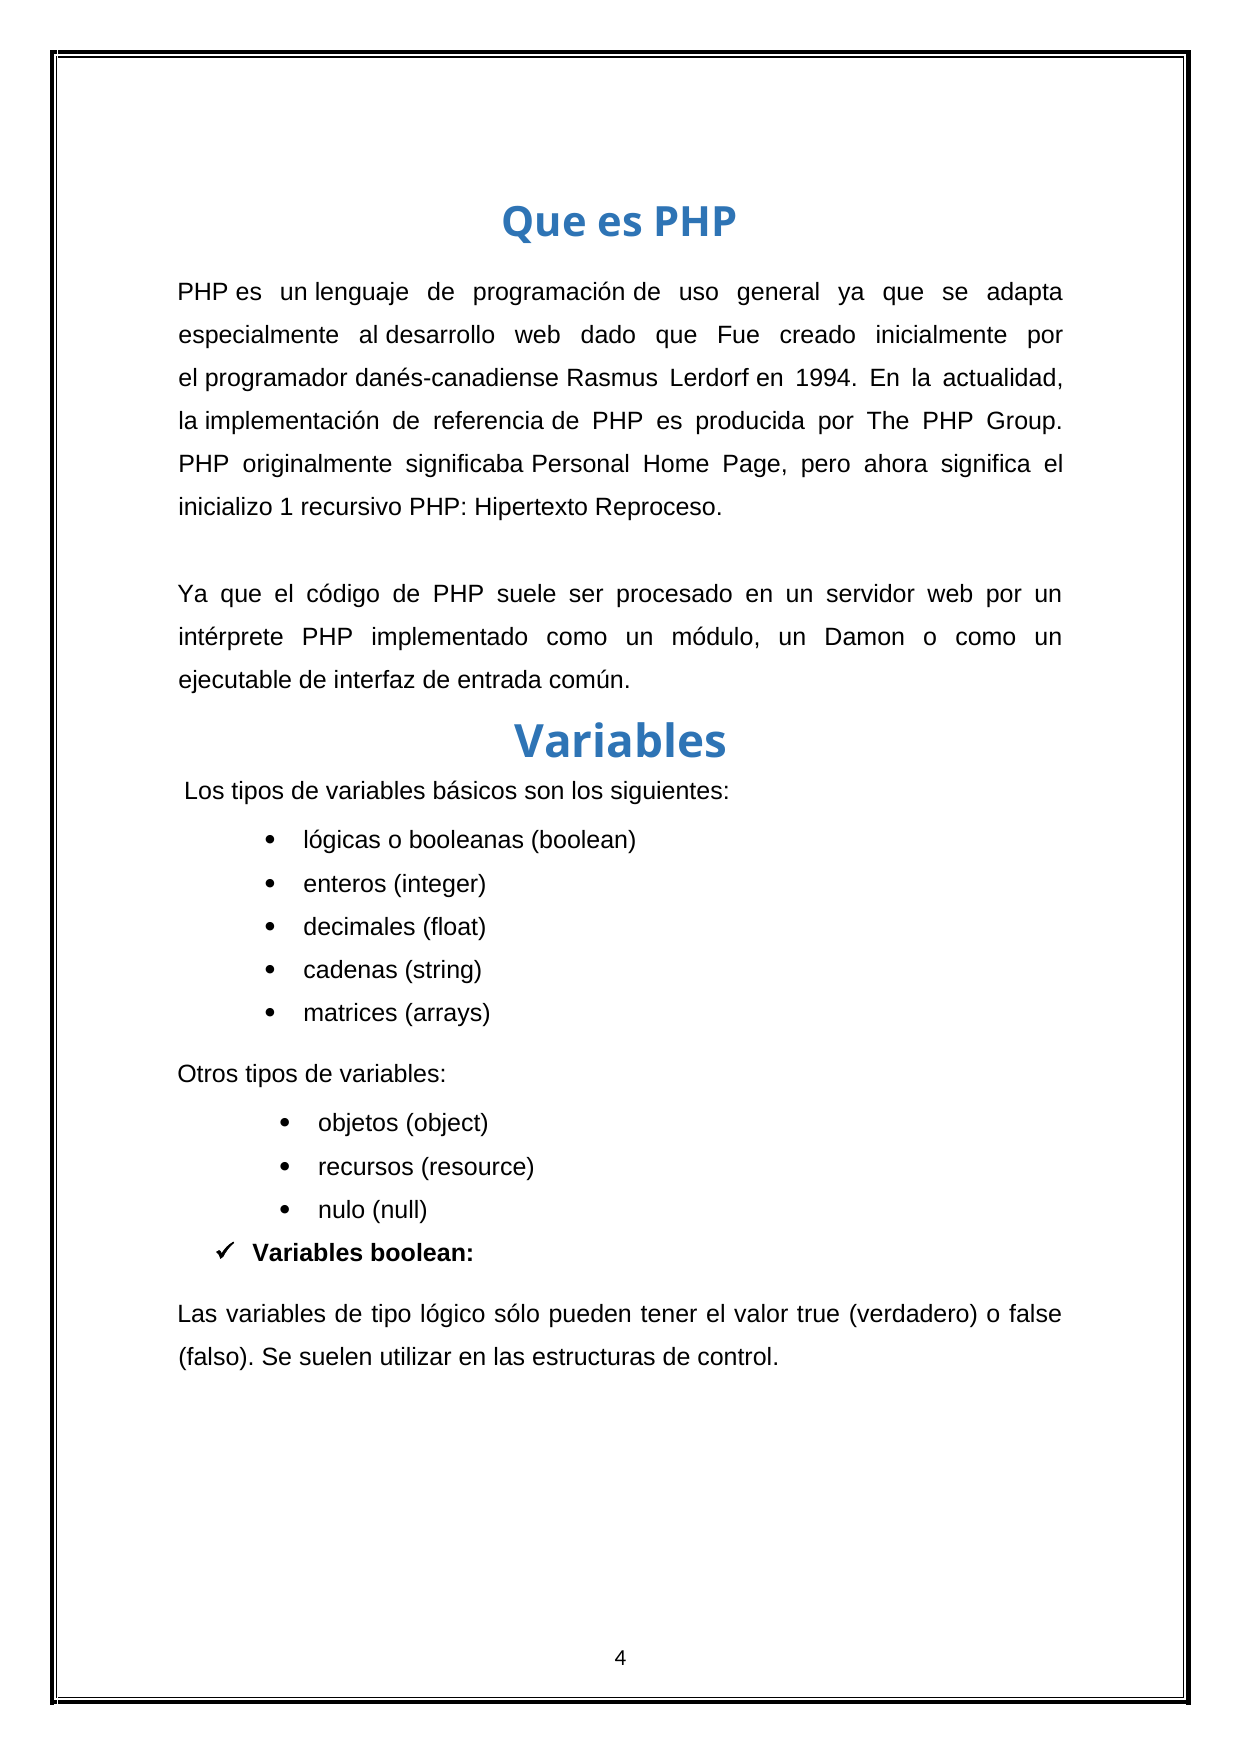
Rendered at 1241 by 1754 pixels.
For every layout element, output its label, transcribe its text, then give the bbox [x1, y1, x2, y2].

list recursos (resource) [280, 1152, 1064, 1180]
subtitle Variables [177, 709, 1064, 771]
text Los tipos de variables básicos son los siguientes: [177, 776, 1064, 805]
list matrices (arrays) [266, 998, 1064, 1027]
list enteros (integer) [266, 868, 1064, 897]
text Ya que el código de PHP suele ser procesado en un servidor web por un intérprete PHP implementado como un módulo, un Damon o como un ejecutable de interfaz de entrada común. [177, 579, 1064, 694]
list nulo (null) [280, 1195, 1064, 1224]
text Las variables de tipo lógico sólo pueden tener el valor true (verdadero) o false (falso). Se suelen utilizar en las estructuras de control. [177, 1299, 1064, 1371]
list lógicas o booleanas (boolean) [266, 825, 1064, 854]
text PHP es un lenguaje de programación de uso general ya que se adapta especialmente al desarrollo web dado que Fue creado inicialmente por el programador danés-canadiense Rasmus Lerdorf en 1994.​ En la actualidad, la implementación de referencia de PHP es producida por The PHP Group. PHP originalmente significaba Personal Home Page, pero ahora significa el inicializo 1​ recursivo PHP: Hipertexto Reproceso. ​ [177, 277, 1064, 521]
list cadenas (string) [266, 955, 1064, 984]
list Variables boolean: [214, 1238, 1064, 1267]
subtitle Que es PHP [177, 192, 1062, 248]
text Otros tipos de variables: [177, 1059, 1064, 1088]
list objetos (object) [280, 1108, 1064, 1137]
list decimales (float) [266, 912, 1064, 941]
